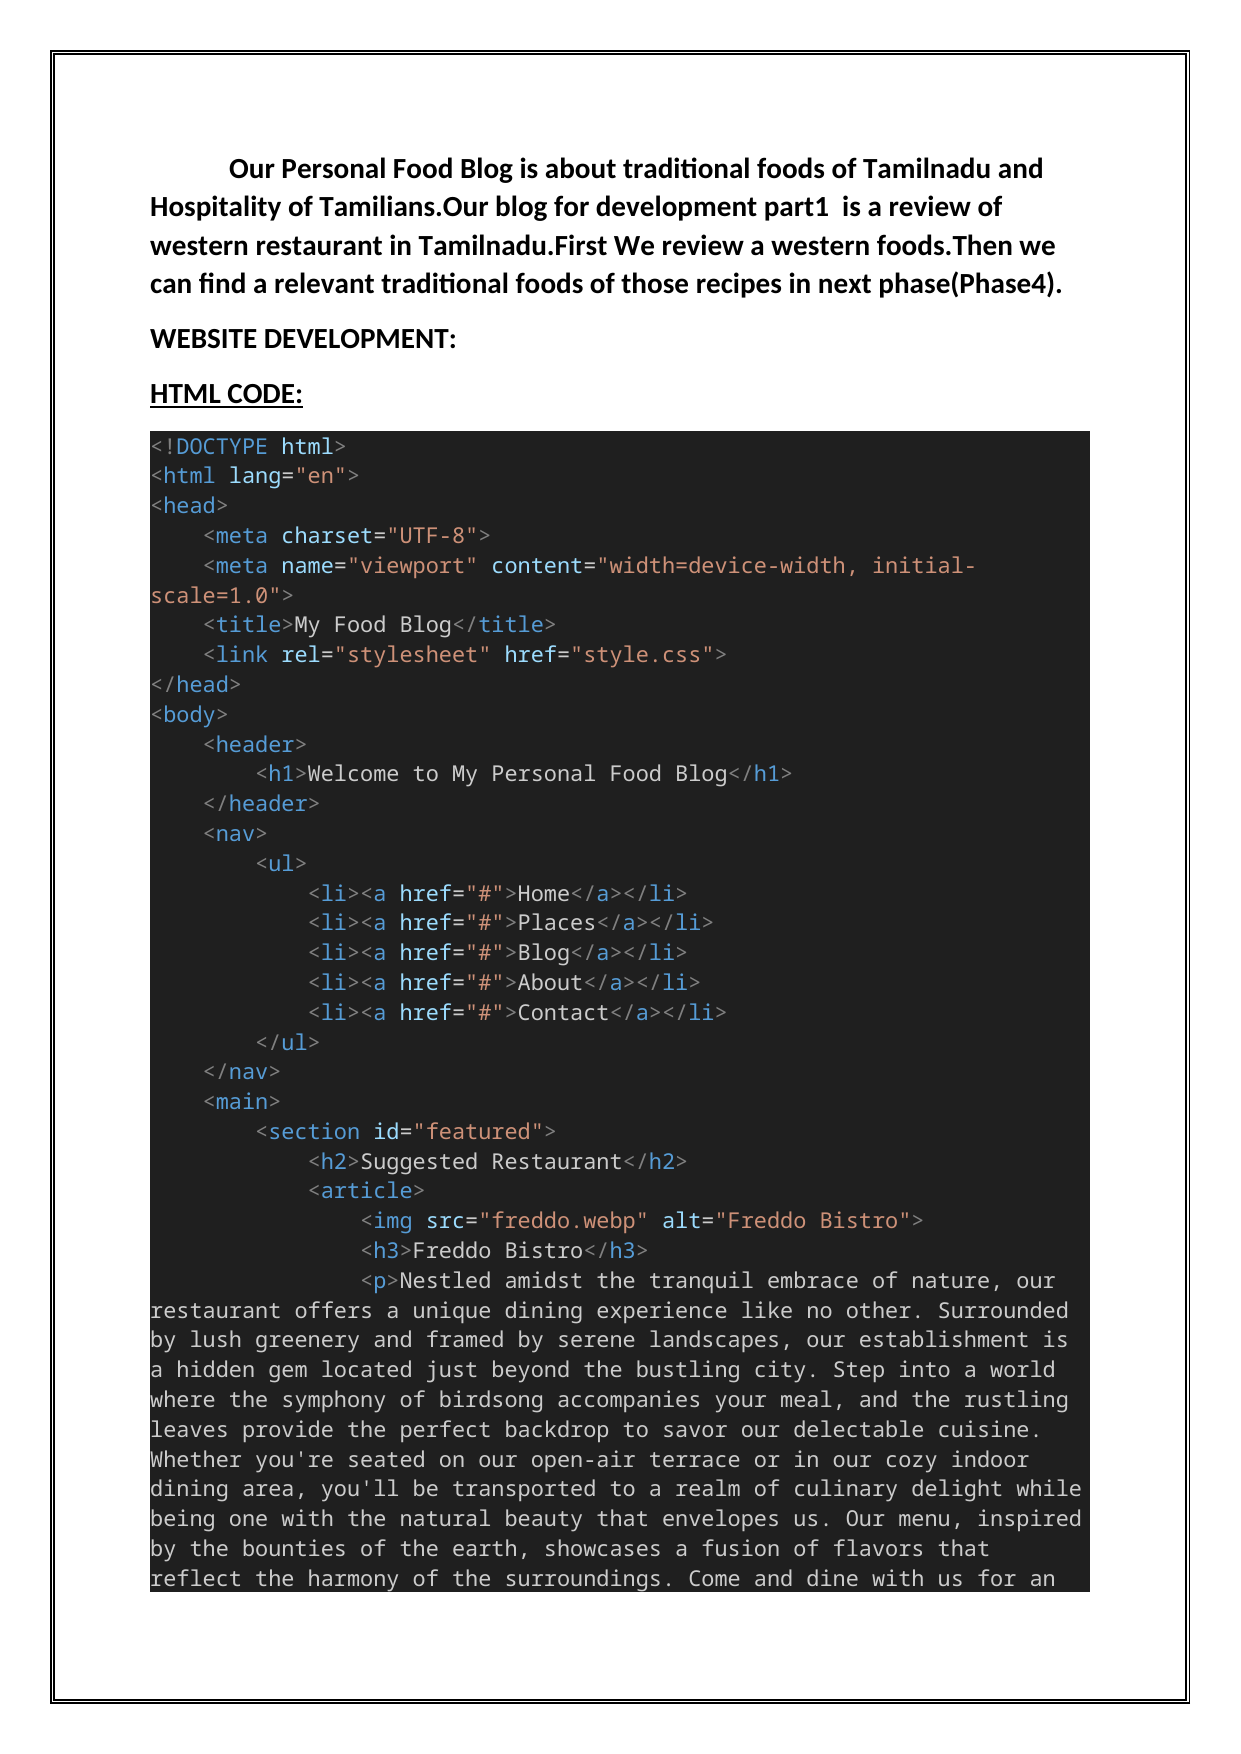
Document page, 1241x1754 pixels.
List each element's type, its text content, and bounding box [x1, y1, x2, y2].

text <article> [150, 1175, 1090, 1205]
text </head> [150, 669, 1090, 699]
text WEBSITE DEVELOPMENT: [150, 320, 1090, 356]
text <h3>Freddo Bistro</h3> [150, 1235, 1090, 1265]
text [150, 1265, 1090, 1592]
text <img src="freddo.webp" alt="Freddo Bistro"> [150, 1205, 1090, 1235]
text <meta charset="UTF-8"> [150, 520, 1090, 550]
text <h1>Welcome to My Personal Food Blog</h1> [150, 758, 1090, 788]
text <body> [150, 699, 1090, 728]
text <li><a href="#">Blog</a></li> [150, 937, 1090, 967]
text <title>My Food Blog</title> [150, 609, 1090, 639]
text </nav> [150, 1056, 1090, 1086]
text <head> [150, 490, 1090, 520]
text <nav> [150, 818, 1090, 848]
text <h2>Suggested Restaurant</h2> [150, 1146, 1090, 1175]
text <li><a href="#">Contact</a></li> [150, 997, 1090, 1026]
text <section id="featured"> [150, 1116, 1090, 1146]
text </header> [150, 788, 1090, 818]
text <ul> [150, 848, 1090, 877]
text </ul> [150, 1026, 1090, 1056]
text Our Personal Food Blog is about traditional foods of Tamilnadu and Hospitality of Tamilians.Our blog for development part1 is a review of western restaurant in Tamilnadu.First We review a western foods.Then we can find a relevant traditional foods of those recipes in next phase(Phase4). [150, 150, 1090, 301]
text <li><a href="#">Places</a></li> [150, 907, 1090, 937]
text HTML CODE: [150, 376, 1090, 411]
text <li><a href="#">Home</a></li> [150, 877, 1090, 907]
text <!DOCTYPE html> [150, 431, 1090, 460]
text <header> [150, 728, 1090, 758]
text <html lang="en"> [150, 460, 1090, 490]
text <main> [150, 1086, 1090, 1116]
text <meta name="viewport" content="width=device-width, initial-scale=1.0"> [150, 550, 1090, 609]
text <link rel="stylesheet" href="style.css"> [150, 639, 1090, 669]
text <li><a href="#">About</a></li> [150, 967, 1090, 997]
